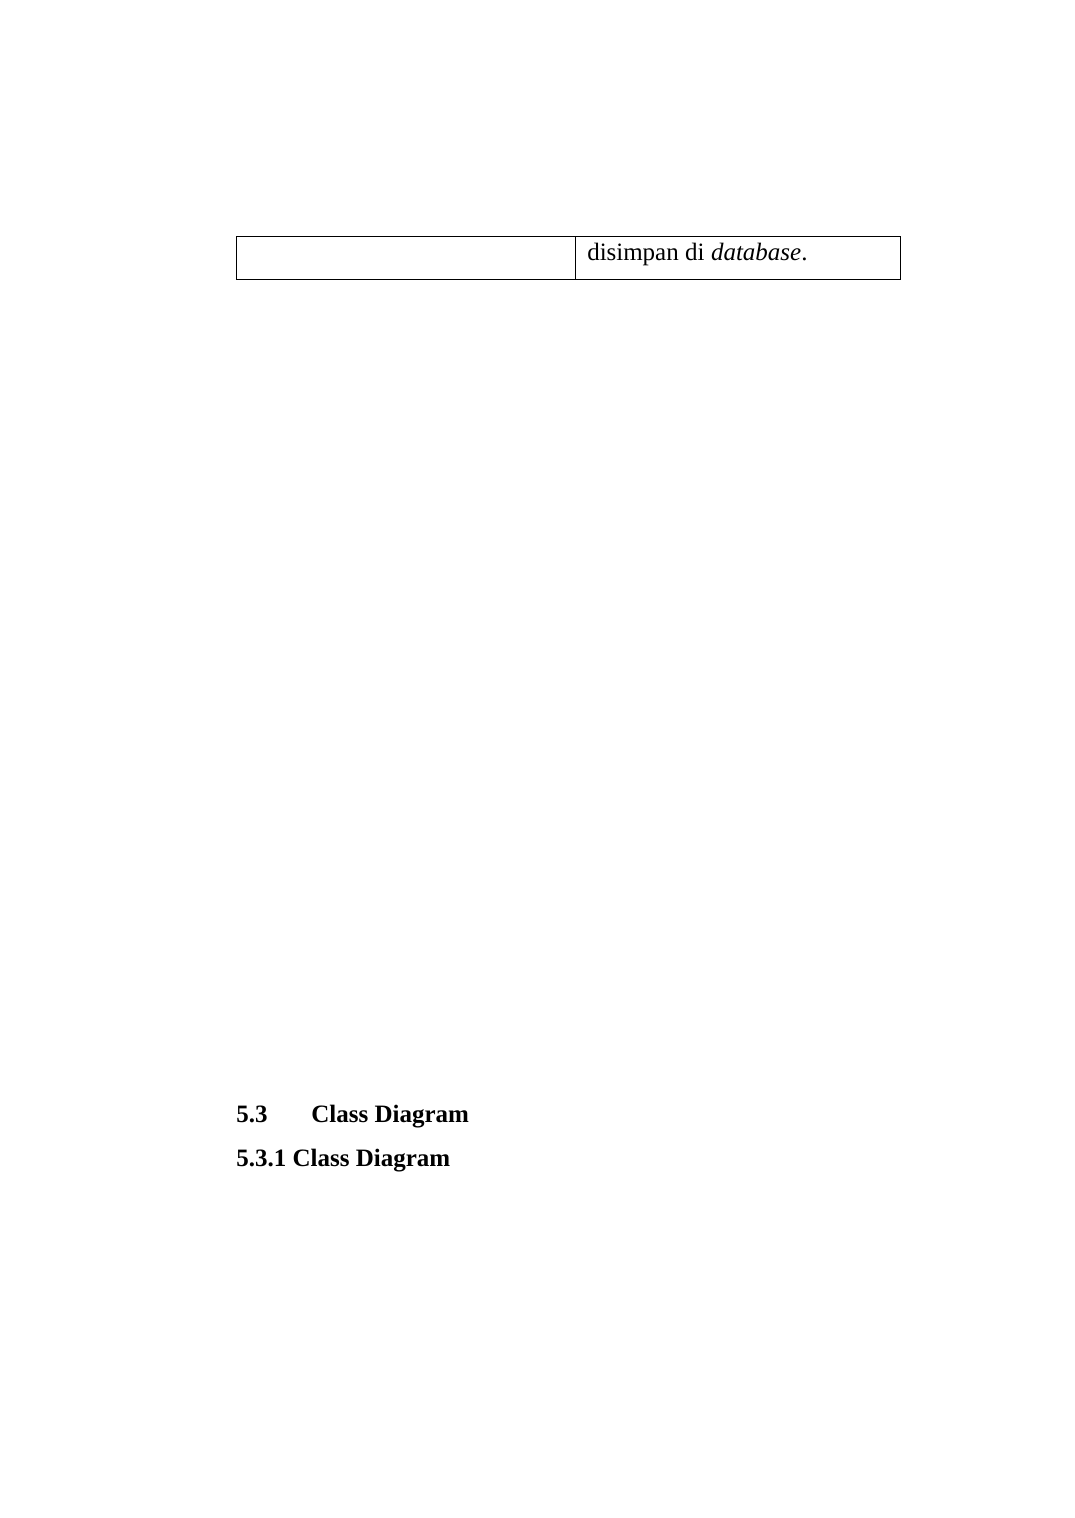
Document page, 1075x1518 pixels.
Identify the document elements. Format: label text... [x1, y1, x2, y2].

list 5.3 Class Diagram [236, 1099, 898, 1128]
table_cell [576, 237, 900, 279]
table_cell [237, 237, 575, 279]
list 5.3.1 Class Diagram [236, 1143, 898, 1171]
